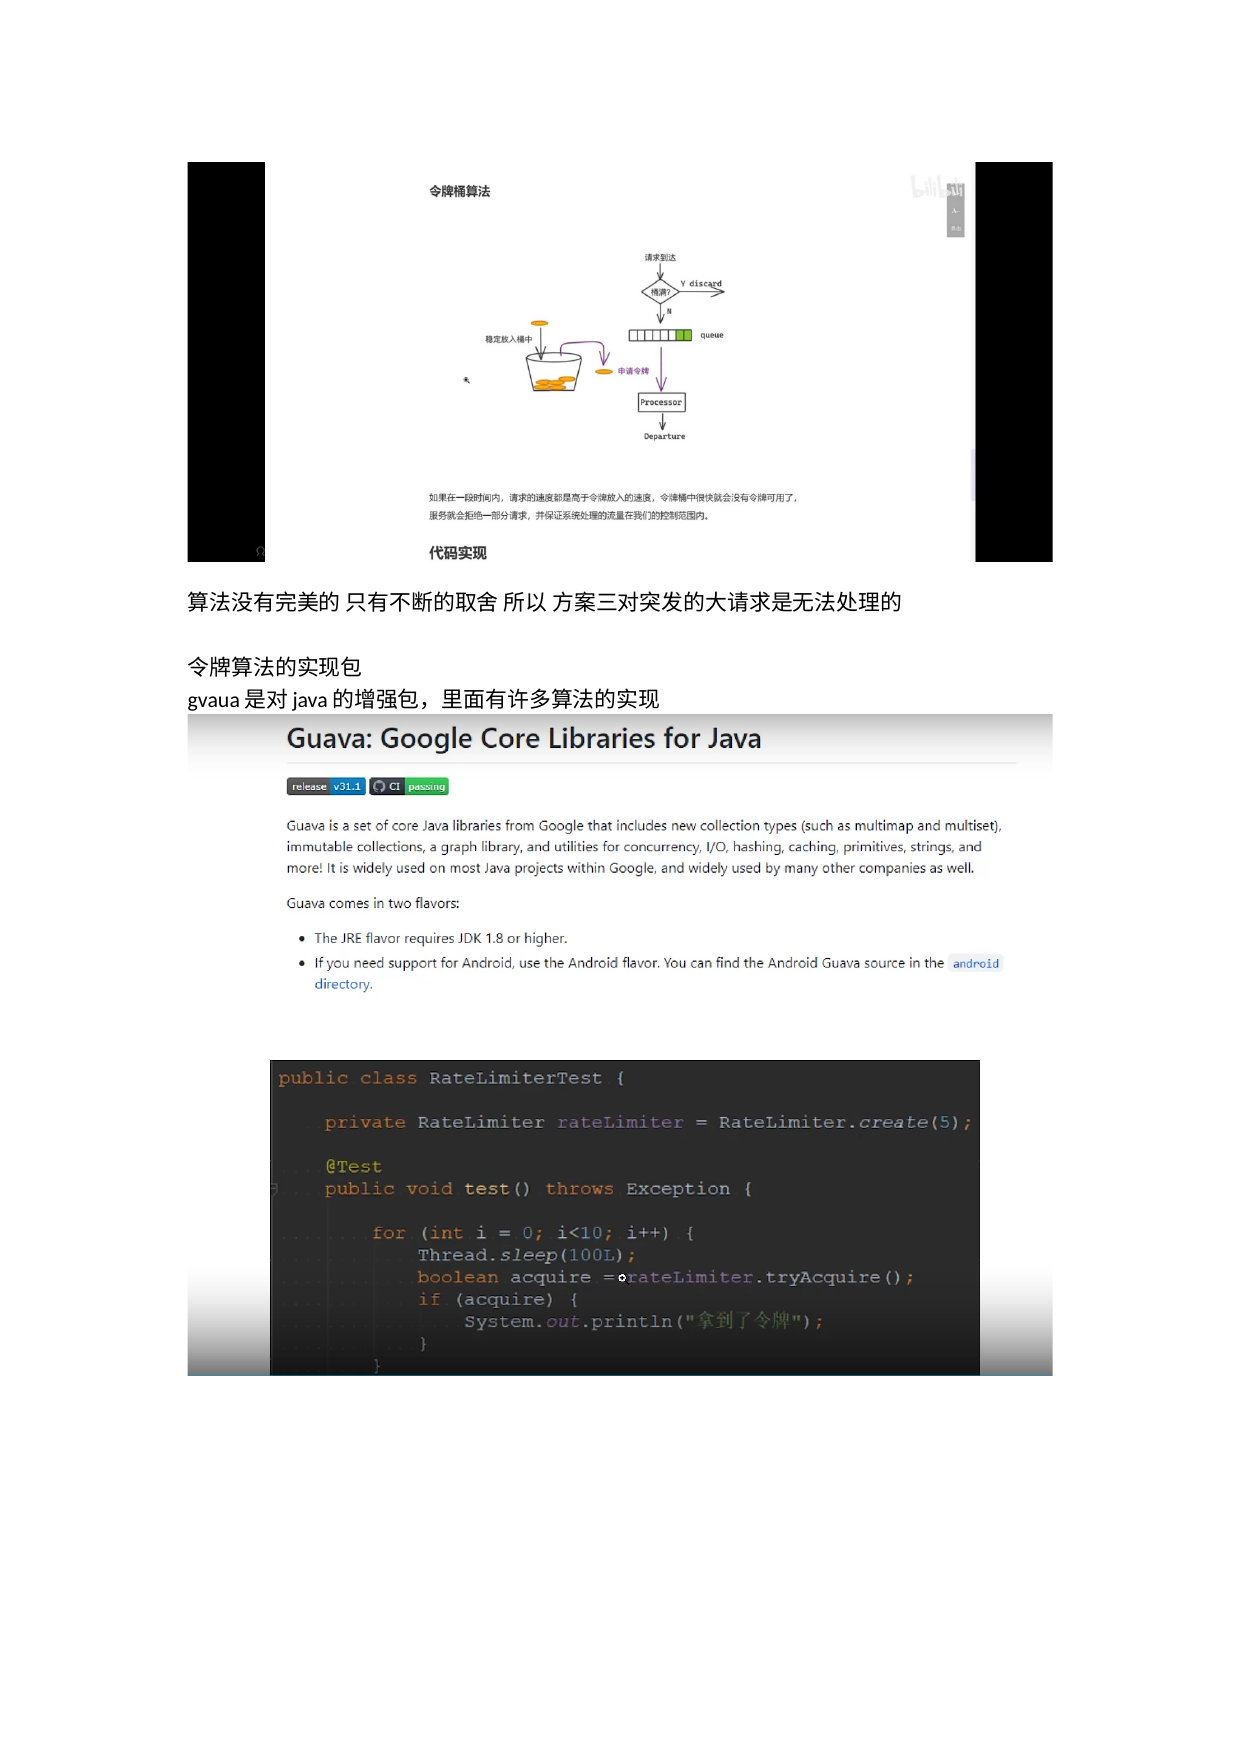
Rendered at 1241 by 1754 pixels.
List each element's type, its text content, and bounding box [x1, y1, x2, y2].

text 算法没有完美的 只有不断的取舍 所以 方案三对突发的大请求是无法处理的 [187, 584, 1053, 617]
text gvaua是对java的增强包，里面有许多算法的实现 [187, 682, 1053, 714]
text 令牌算法的实现包 [187, 649, 1053, 682]
picture [187, 162, 1053, 562]
picture [187, 714, 1053, 1376]
